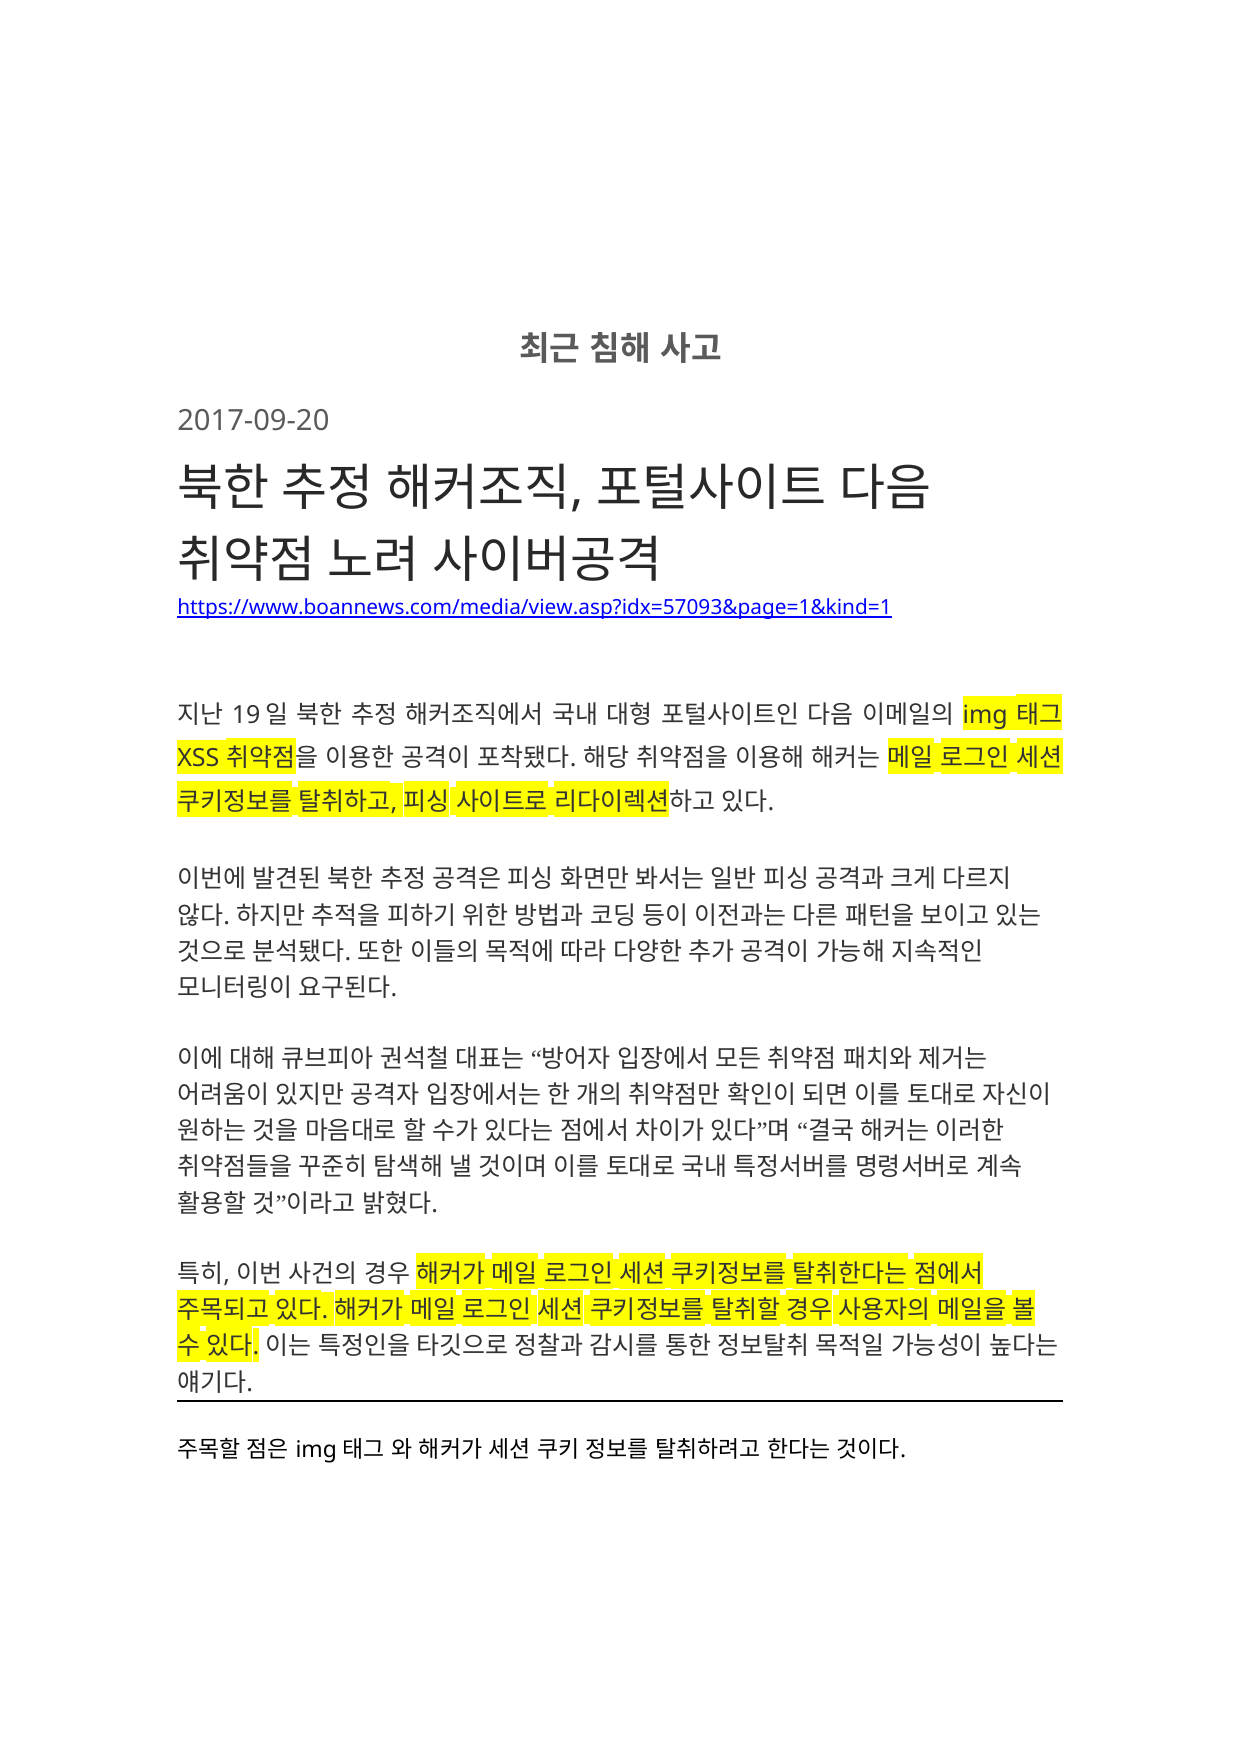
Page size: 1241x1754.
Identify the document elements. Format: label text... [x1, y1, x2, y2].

text https://www.boannews.com/media/view.asp?idx=57093&page=1&kind=1 [177, 592, 1063, 620]
text 주목할 점은 img 태그 와 해커가 세션 쿠키 정보를 탈취하려고 한다는 것이다. [177, 1431, 1063, 1464]
text 북한 추정 해커조직, 포털사이트 다음 취약점 노려 사이버공격 [177, 447, 1063, 592]
text 지난 19일 북한 추정 해커조직에서 국내 대형 포털사이트인 다음 이메일의 img 태그 XSS 취약점을 이용한 공격이 포착됐다. 해당 취약점을 이용해 해커는 메일 로그인 세션 쿠키정보를 탈취하고, 피싱 사이트로 리다이렉션하고 있다. [177, 694, 1063, 817]
text 2017-09-20 [177, 399, 1063, 439]
text 최근 침해 사고 [177, 322, 1063, 370]
text 이번에 발견된 북한 추정 공격은 피싱 화면만 봐서는 일반 피싱 공격과 크게 다르지 않다. 하지만 추적을 피하기 위한 방법과 코딩 등이 이전과는 다른 패턴을 보이고 있는 것으로 분석됐다. 또한 이들의 목적에 따라 다양한 추가 공격이 가능해 지속적인 모니터링이 요구된다. 이에 대해 큐브피아 권석철 대표는 “방어자 입장에서 모든 취약점 패치와 제거는 어려움이 있지만 공격자 입장에서는 한 개의 취약점만 확인이 되면 이를 토대로 자신이 원하는 것을 마음대로 할 수가 있다는 점에서 차이가 있다”며 “결국 해커는 이러한 취약점들을 꾸준히 탐색해 낼 것이며 이를 토대로 국내 특정서버를 명령서버로 계속 활용할 것”이라고 밝혔다. 특히, 이번 사건의 경우 해커가 메일 로그인 세션 쿠키정보를 탈취한다는 점에서 주목되고 있다. 해커가 메일 로그인 세션 쿠키정보를 탈취할 경우 사용자의 메일을 볼 수 있다. 이는 특정인을 타깃으로 정찰과 감시를 통한 정보탈취 목적일 가능성이 높다는 얘기다. [177, 859, 1063, 1400]
